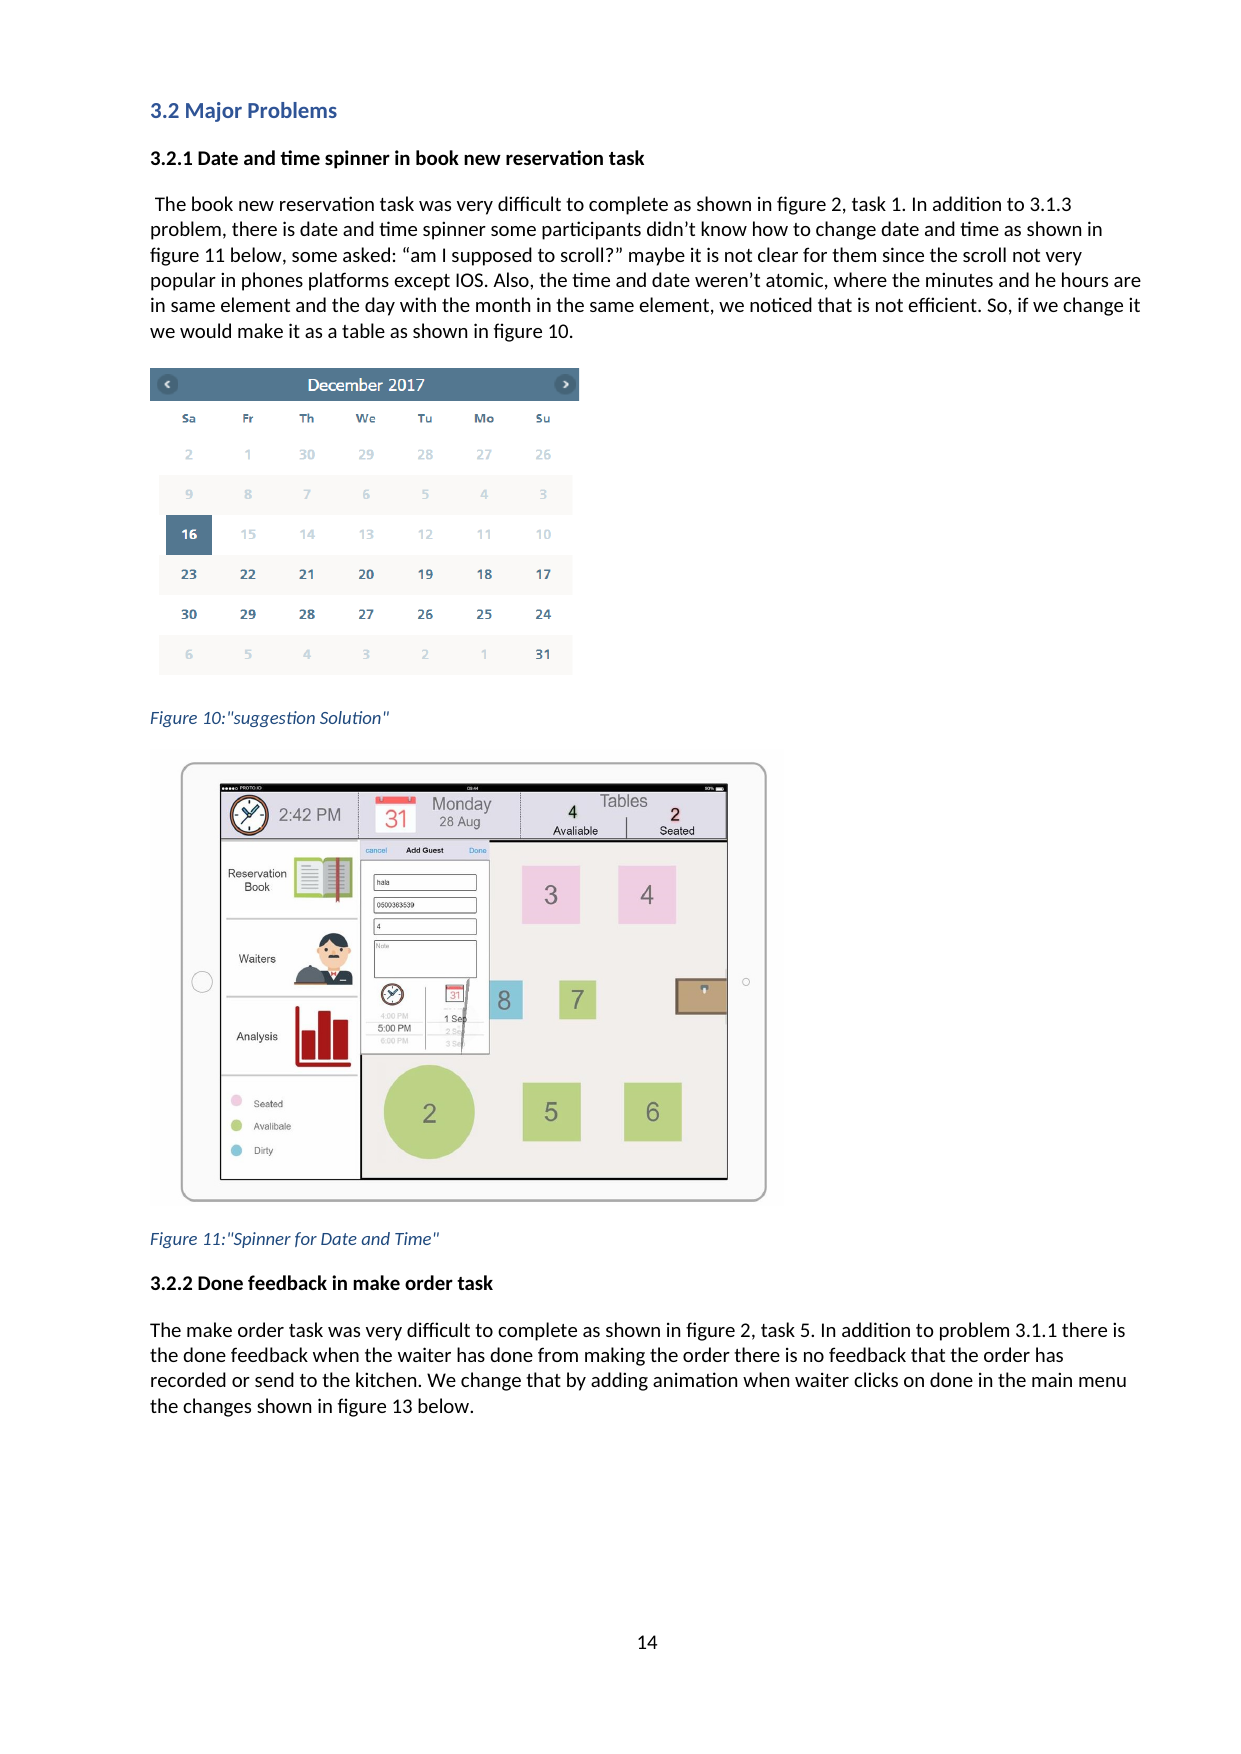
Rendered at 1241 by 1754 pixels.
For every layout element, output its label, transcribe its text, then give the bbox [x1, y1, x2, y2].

picture [150, 749, 785, 1206]
subtitle 3.2 Major Problems [150, 96, 1144, 124]
picture [150, 364, 580, 686]
text 3.2.1 Date and time spinner in book new reservation task [150, 145, 1144, 170]
text The book new reservation task was very difficult to complete as shown in figure 2, task 1. In addition to 3.1.3 problem, there is date and time spinner some participants didn’t know how to change date and time as shown in figure 11 below, some asked: “am I supposed to scroll?” maybe it is not clear for them since the scroll not very popular in phones platforms except IOS. Also, the time and date weren’t atomic, where the minutes and he hours are in same element and the day with the month in the same element, we noticed that is not efficient. So, if we change it we would make it as a table as shown in figure 10. [150, 191, 1144, 343]
text 3.2.2 Done feedback in make order task [150, 1271, 1144, 1296]
text The make order task was very difficult to complete as shown in figure 2, task 5. In addition to problem 3.1.1 there is the done feedback when the waiter has done from making the order there is no feedback that the order has recorded or send to the kitchen. We change that by adding animation when waiter clicks on done in the main menu the changes shown in figure 13 below. [150, 1317, 1144, 1418]
